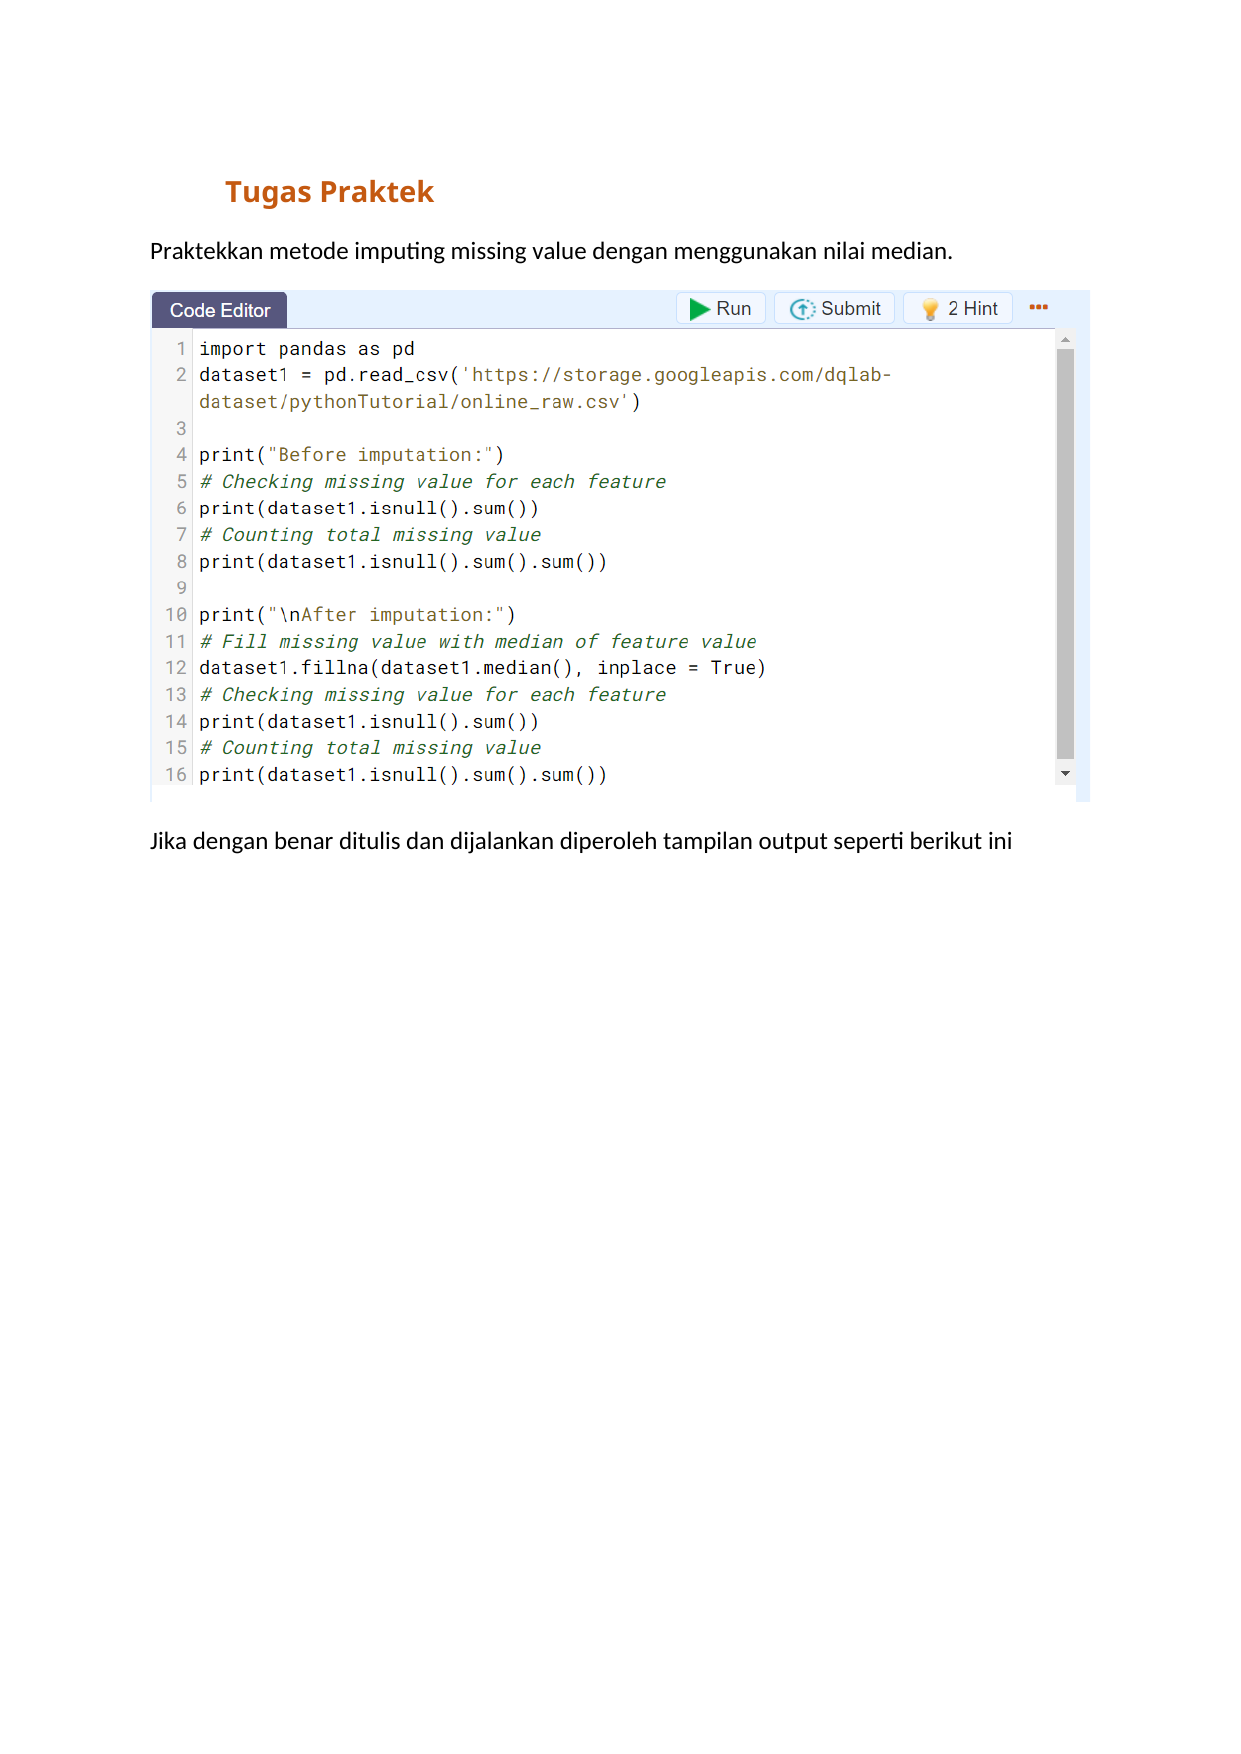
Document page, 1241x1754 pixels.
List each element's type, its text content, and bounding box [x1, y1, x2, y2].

text Praktekkan metode imputing missing value dengan menggunakan nilai median. [150, 236, 1090, 266]
text Jika dengan benar ditulis dan dijalankan diperoleh tampilan output seperti berikut ini [150, 826, 1090, 856]
picture [150, 290, 1091, 802]
subtitle Tugas Praktek [225, 171, 1090, 211]
